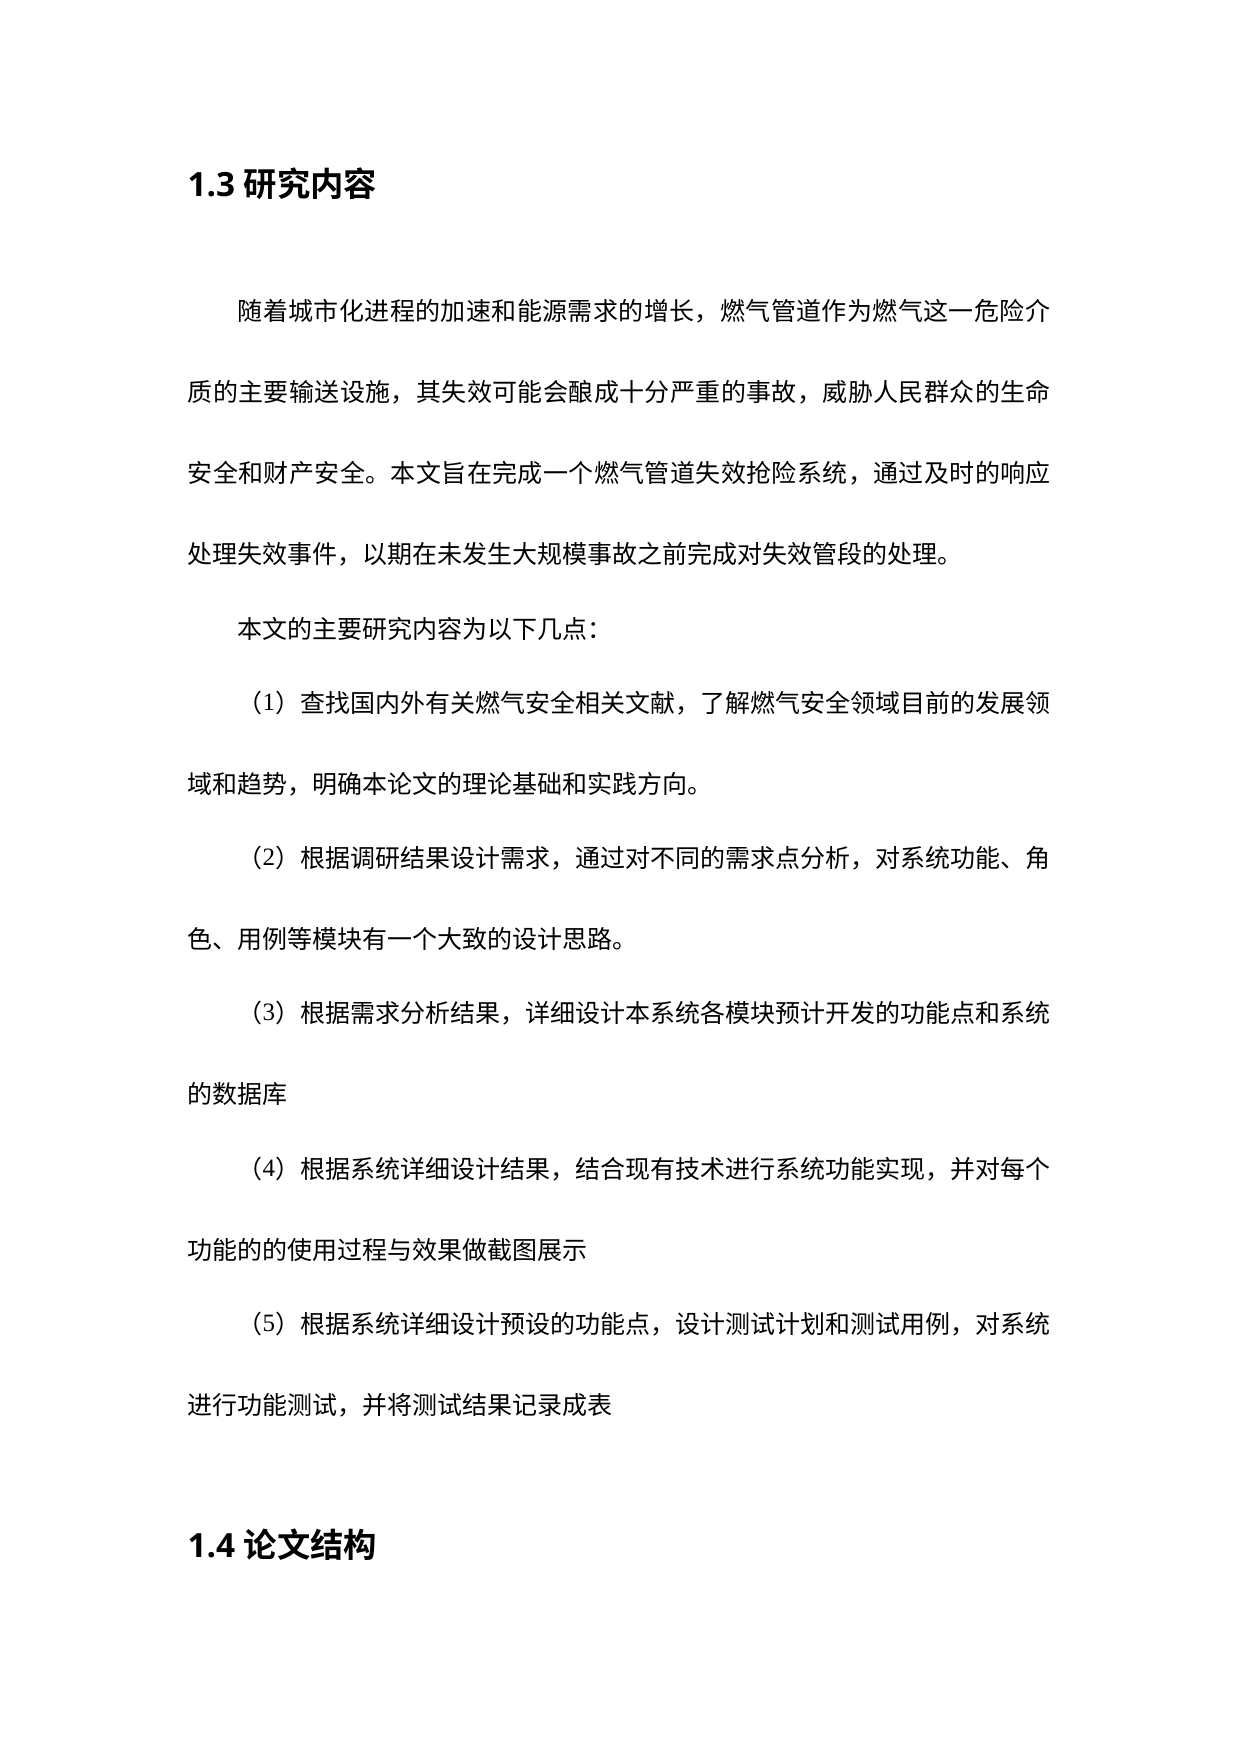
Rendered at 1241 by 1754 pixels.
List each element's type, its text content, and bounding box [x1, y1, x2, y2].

list 查找国内外有关燃气安全相关文献，了解燃气安全领域目前的发展领域和趋势，明确本论文的理论基础和实践方向。 [187, 669, 1053, 815]
text 1.4 论文结构 [187, 1510, 1053, 1575]
list 根据需求分析结果，详细设计本系统各模块预计开发的功能点和系统的数据库 [187, 979, 1053, 1126]
text 本文的主要研究内容为以下几点： [187, 595, 1053, 660]
list 根据调研结果设计需求，通过对不同的需求点分析，对系统功能、角色、用例等模块有一个大致的设计思路。 [187, 824, 1053, 970]
text 随着城市化进程的加速和能源需求的增长，燃气管道作为燃气这一危险介质的主要输送设施，其失效可能会酿成十分严重的事故，威胁人民群众的生命安全和财产安全。本文旨在完成一个燃气管道失效抢险系统，通过及时的响应处理失效事件，以期在未发生大规模事故之前完成对失效管段的处理。 [187, 277, 1053, 586]
list 根据系统详细设计结果，结合现有技术进行系统功能实现，并对每个功能的的使用过程与效果做截图展示 [187, 1135, 1053, 1281]
list 根据系统详细设计预设的功能点，设计测试计划和测试用例，对系统进行功能测试，并将测试结果记录成表 [187, 1290, 1053, 1436]
subtitle 1.3 研究内容 [187, 150, 1053, 215]
